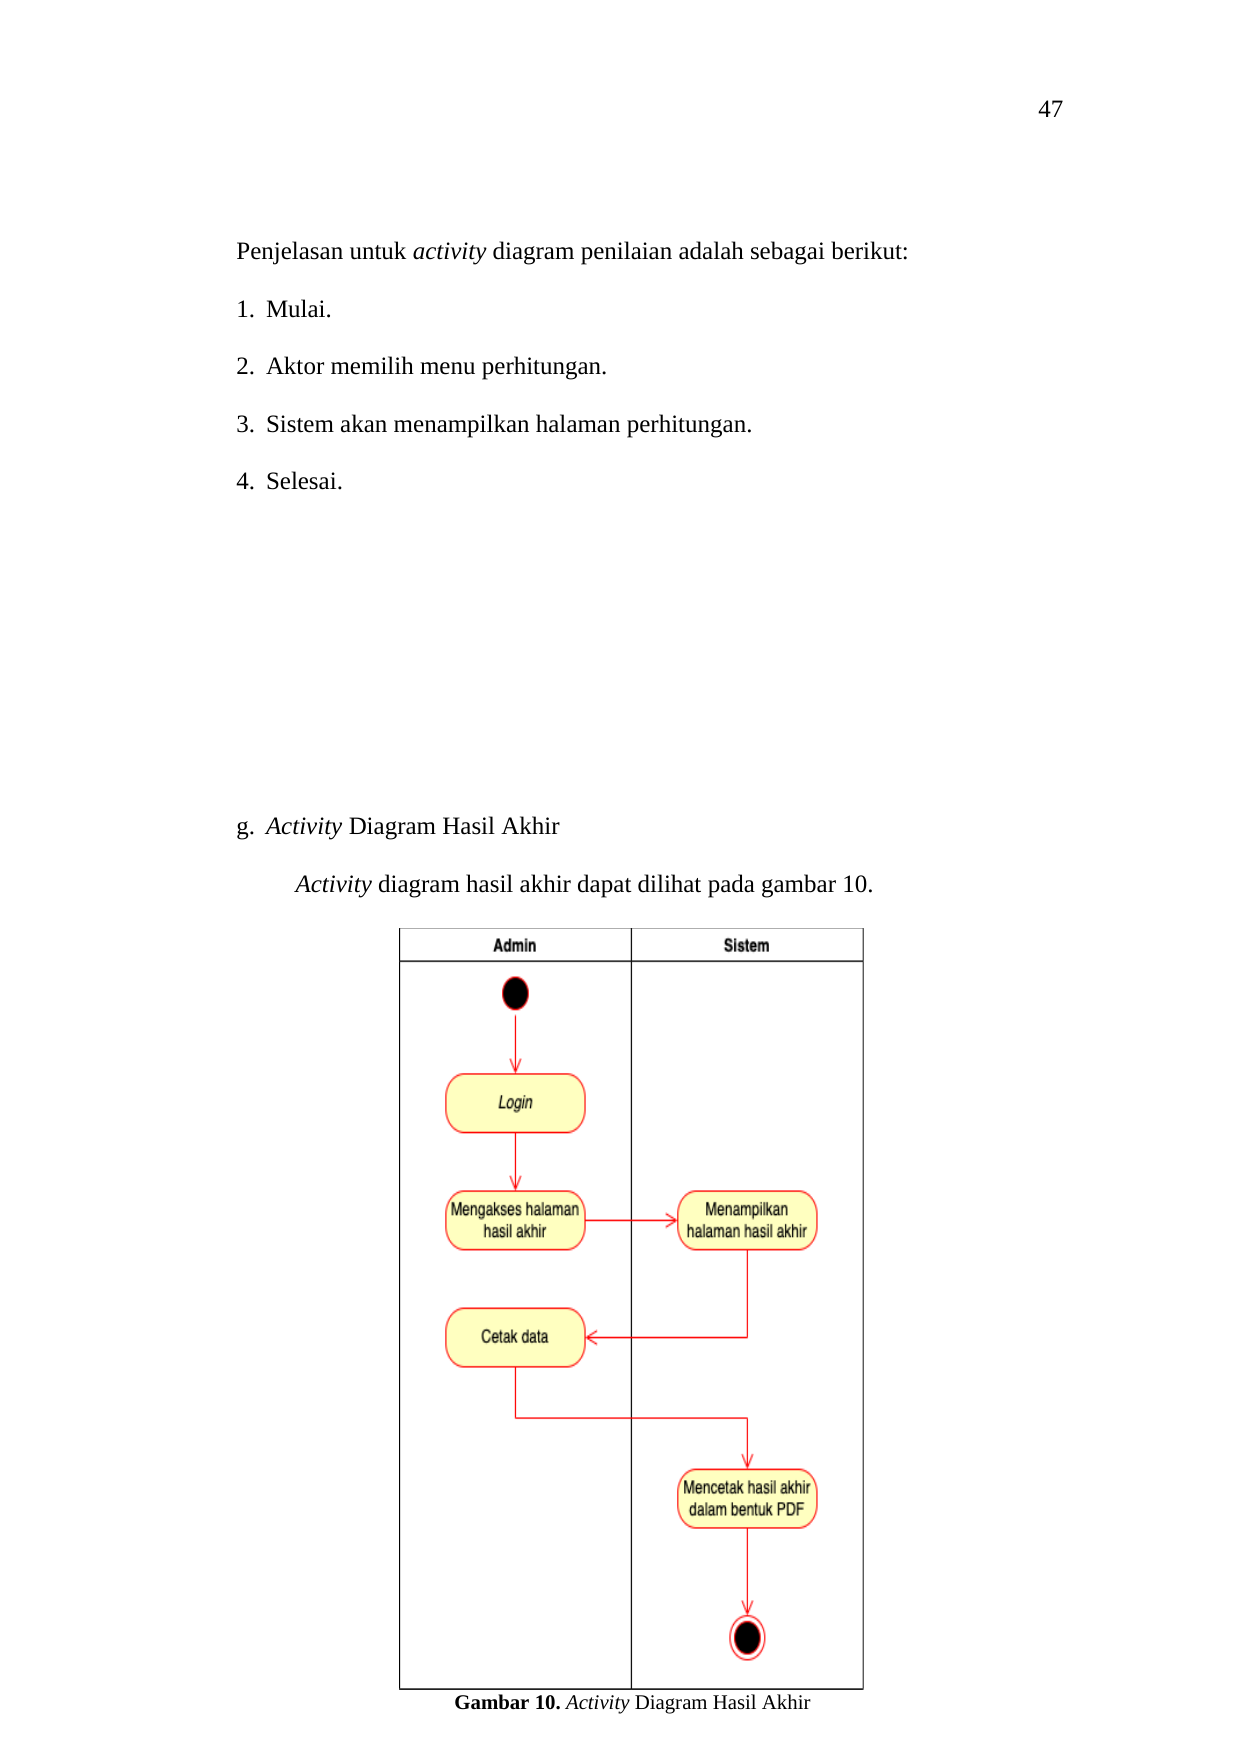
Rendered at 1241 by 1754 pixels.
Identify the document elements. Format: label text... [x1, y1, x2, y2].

list Aktor memilih menu perhitungan. [236, 351, 1063, 380]
list Activity Diagram Hasil Akhir [236, 811, 1063, 840]
text Activity diagram hasil akhir dapat dilihat pada gambar 10. [236, 869, 1063, 897]
list Selesai. [236, 466, 1063, 495]
picture [399, 928, 864, 1689]
text Penjelasan untuk activity diagram penilaian adalah sebagai berikut: [236, 236, 1063, 265]
list Sistem akan menampilkan halaman perhitungan. [236, 409, 1063, 437]
list Mulai. [236, 294, 1063, 322]
